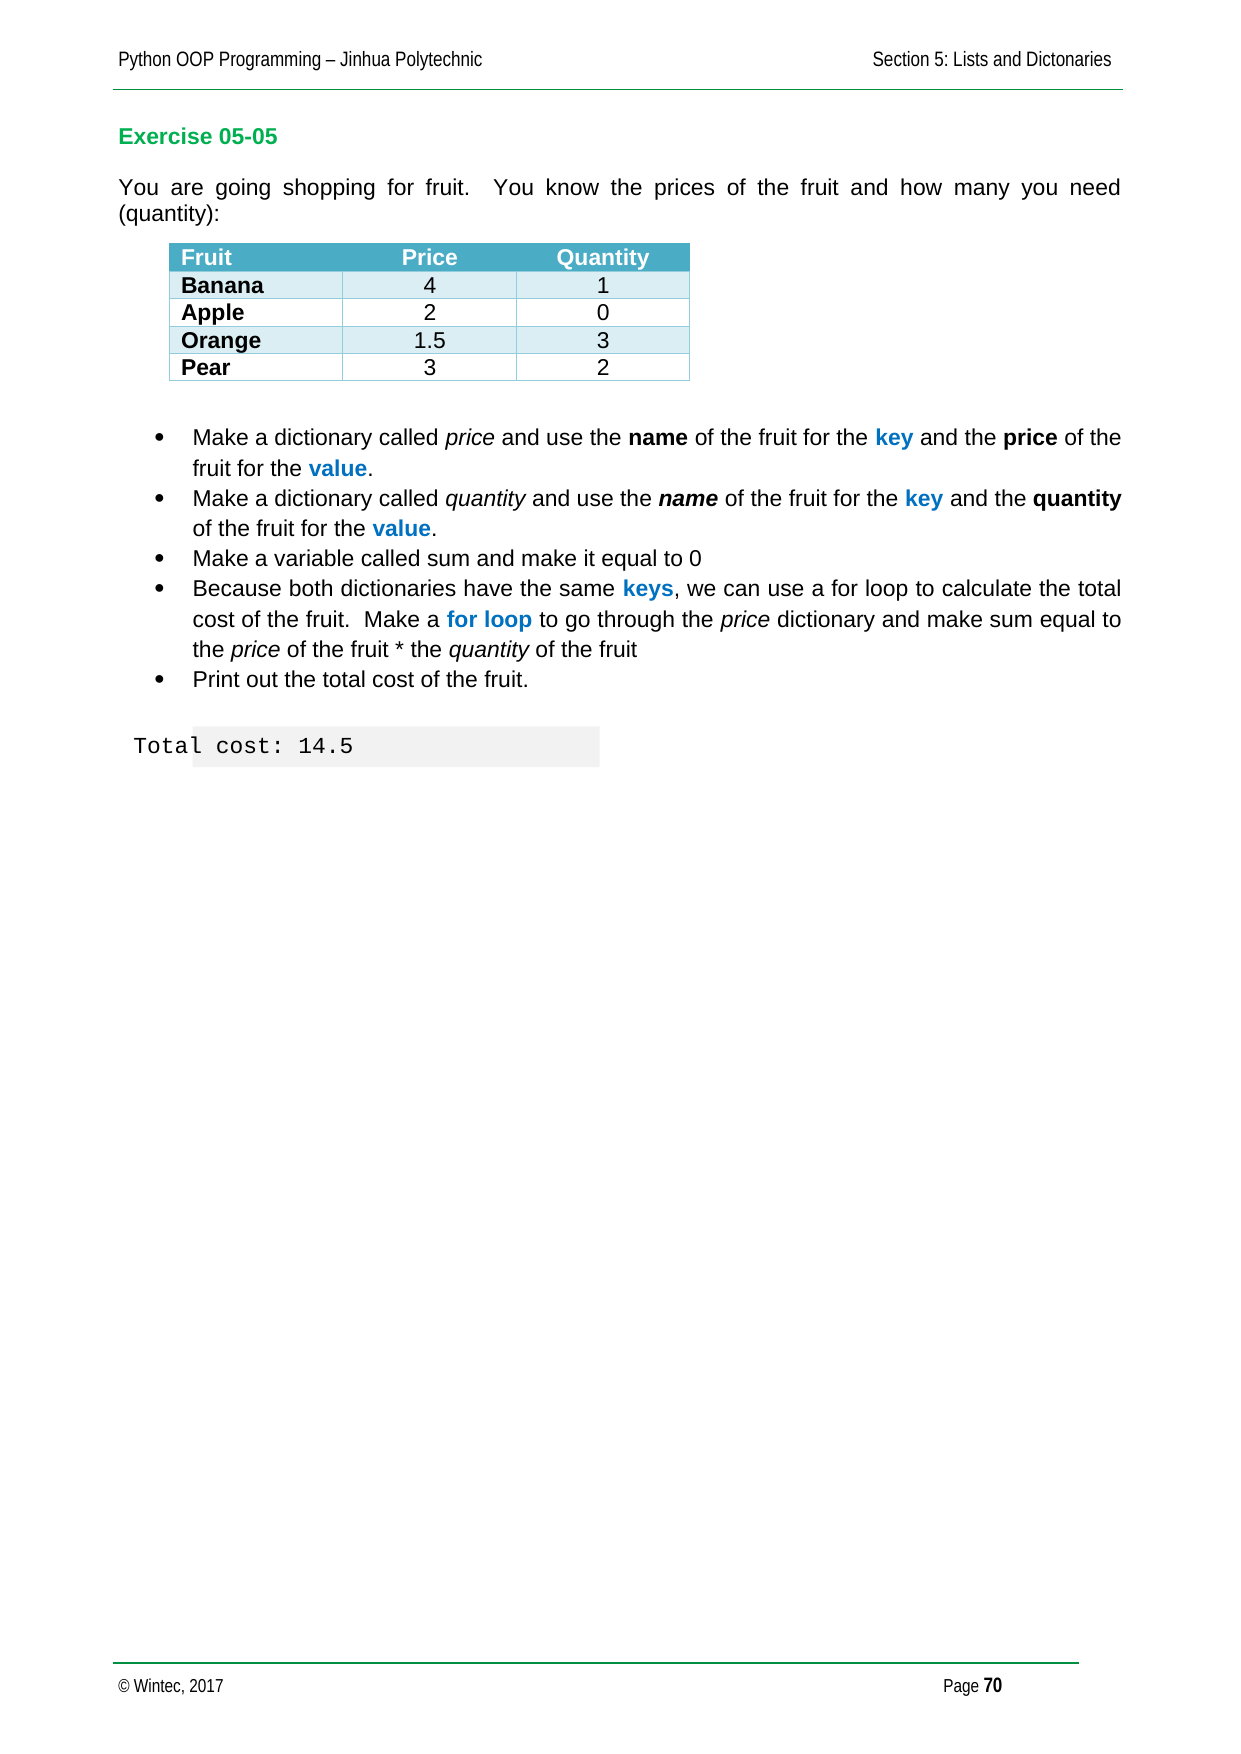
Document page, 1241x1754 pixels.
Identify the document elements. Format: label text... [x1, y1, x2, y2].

table_header Fruit [170, 244, 342, 271]
text Make a dictionary called price and use the name of the fruit for the key and the price of the fruit for the value. [155, 424, 1122, 481]
text You are going shopping for fruit. You know the prices of the fruit and how many you need (quantity): [118, 174, 1122, 227]
text Make a variable called sum and make it equal to 0 [155, 545, 1122, 572]
table_header Price [343, 244, 516, 271]
table_cell 2 [517, 354, 689, 380]
table_cell 1.5 [343, 327, 516, 353]
table_cell Apple [170, 299, 342, 326]
table_cell Pear [170, 354, 342, 380]
table_header Quantity [517, 244, 689, 271]
table_cell Orange [170, 327, 342, 353]
text Print out the total cost of the fruit. [155, 666, 1122, 692]
table_cell 0 [517, 299, 689, 326]
text Make a dictionary called quantity and use the name of the fruit for the key and the quantity of the fruit for the value. [155, 485, 1122, 541]
table_cell 3 [517, 327, 689, 353]
table_cell 1 [517, 272, 689, 298]
table_cell Banana [170, 272, 342, 298]
table_cell 4 [343, 272, 516, 298]
text Because both dictionaries have the same keys, we can use a for loop to calculate the total cost of the fruit. Make a for loop to go through the price dictionary and make sum equal to the price of the fruit * the quantity of the fruit [155, 575, 1122, 662]
text Exercise 05-05 [118, 123, 1122, 149]
table_cell 2 [343, 299, 516, 326]
table_cell 3 [343, 354, 516, 380]
